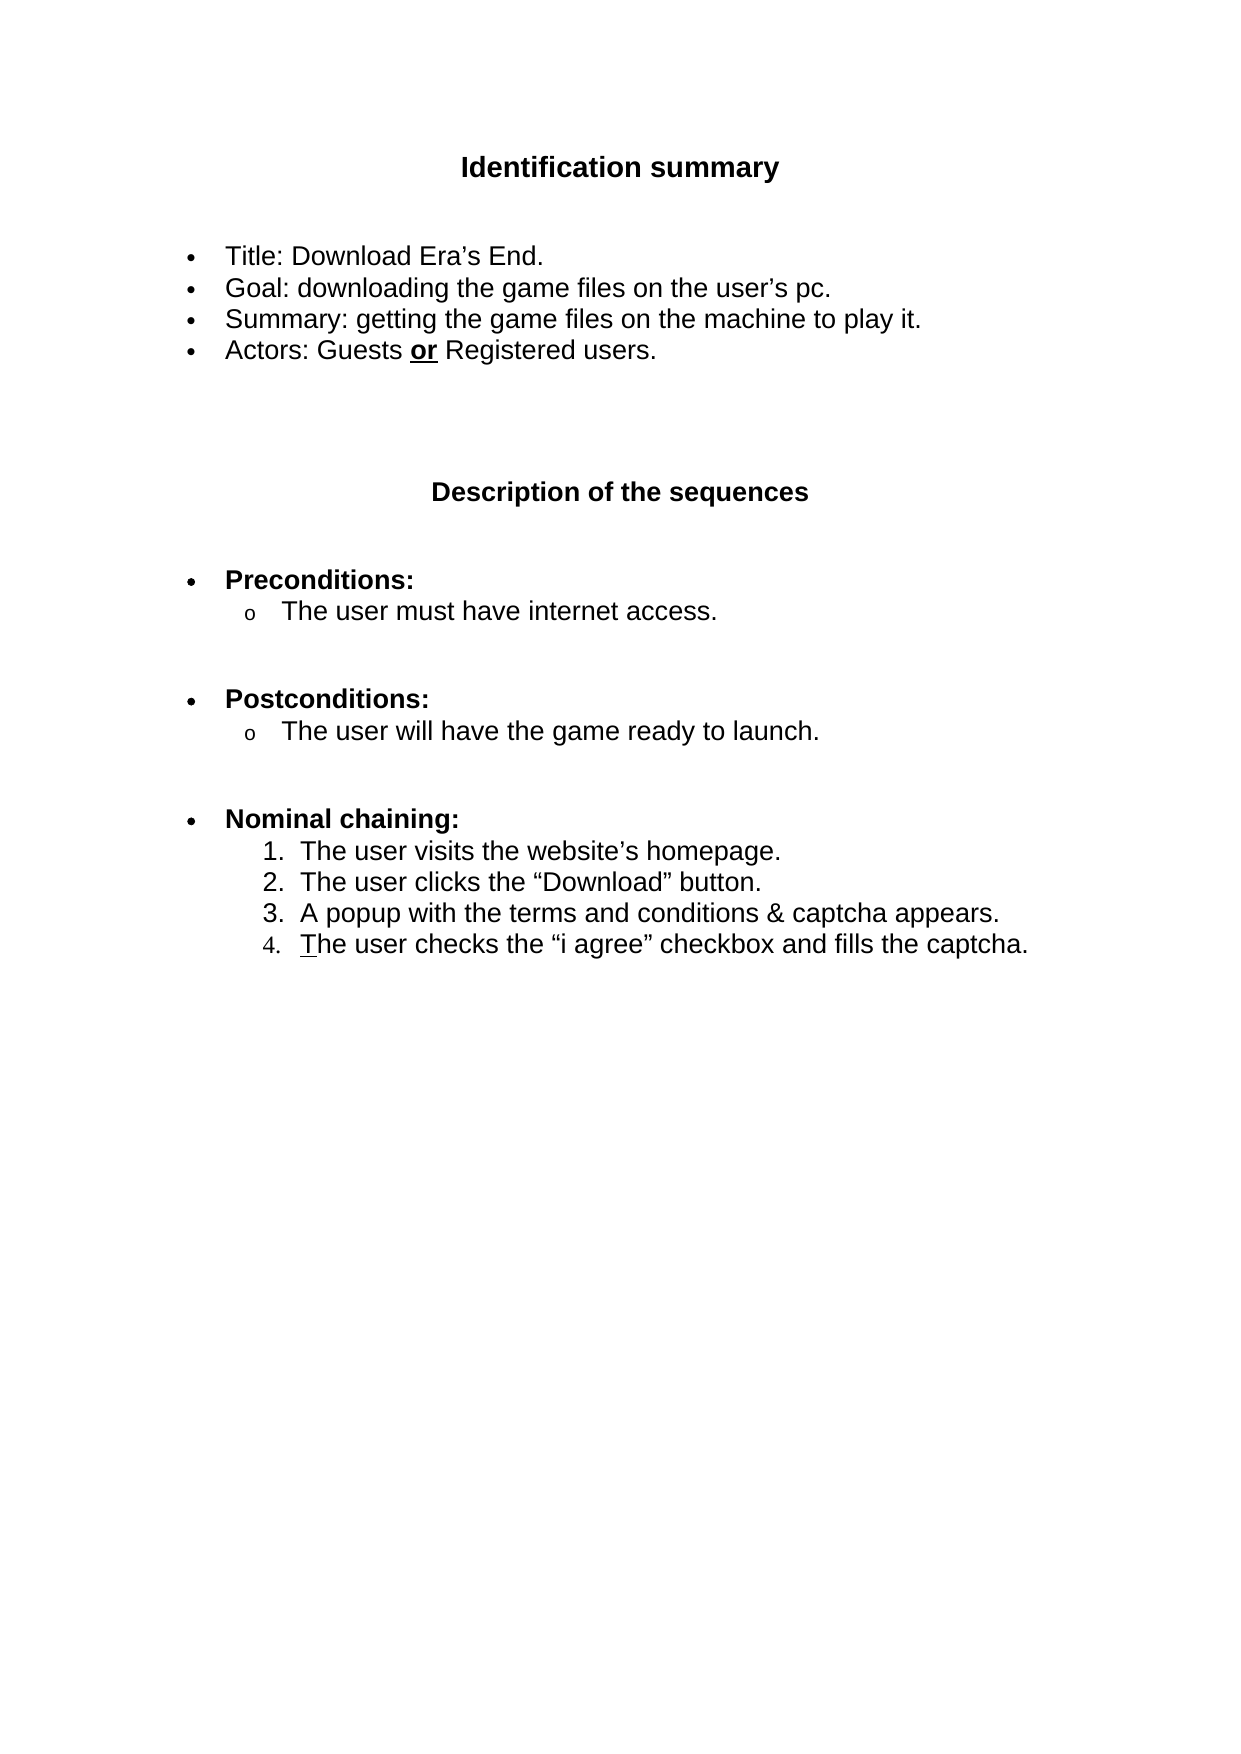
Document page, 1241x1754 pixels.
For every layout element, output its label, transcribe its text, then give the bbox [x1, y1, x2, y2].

list Postconditions: [187, 683, 1090, 715]
list The user must have internet access. [244, 595, 1090, 627]
list Actors: Guests or Registered users. [187, 334, 1090, 365]
list Nominal chaining: [187, 803, 1090, 834]
list Title: Download Era’s End. [187, 240, 1090, 272]
list The user clicks the “Download” button. [262, 866, 1090, 897]
list Preconditions: [187, 564, 1090, 595]
list The user visits the website’s homepage. [262, 834, 1090, 866]
text Identification summary [150, 150, 1090, 183]
list Summary: getting the game files on the machine to play it. [187, 303, 1090, 334]
list A popup with the terms and conditions & captcha appears. [262, 897, 1090, 928]
text Description of the sequences [150, 476, 1090, 507]
list The user will have the game ready to launch. [244, 715, 1090, 746]
list Goal: downloading the game files on the user’s pc. [187, 272, 1090, 303]
list The user checks the “i agree” checkbox and fills the captcha. [262, 928, 1090, 959]
